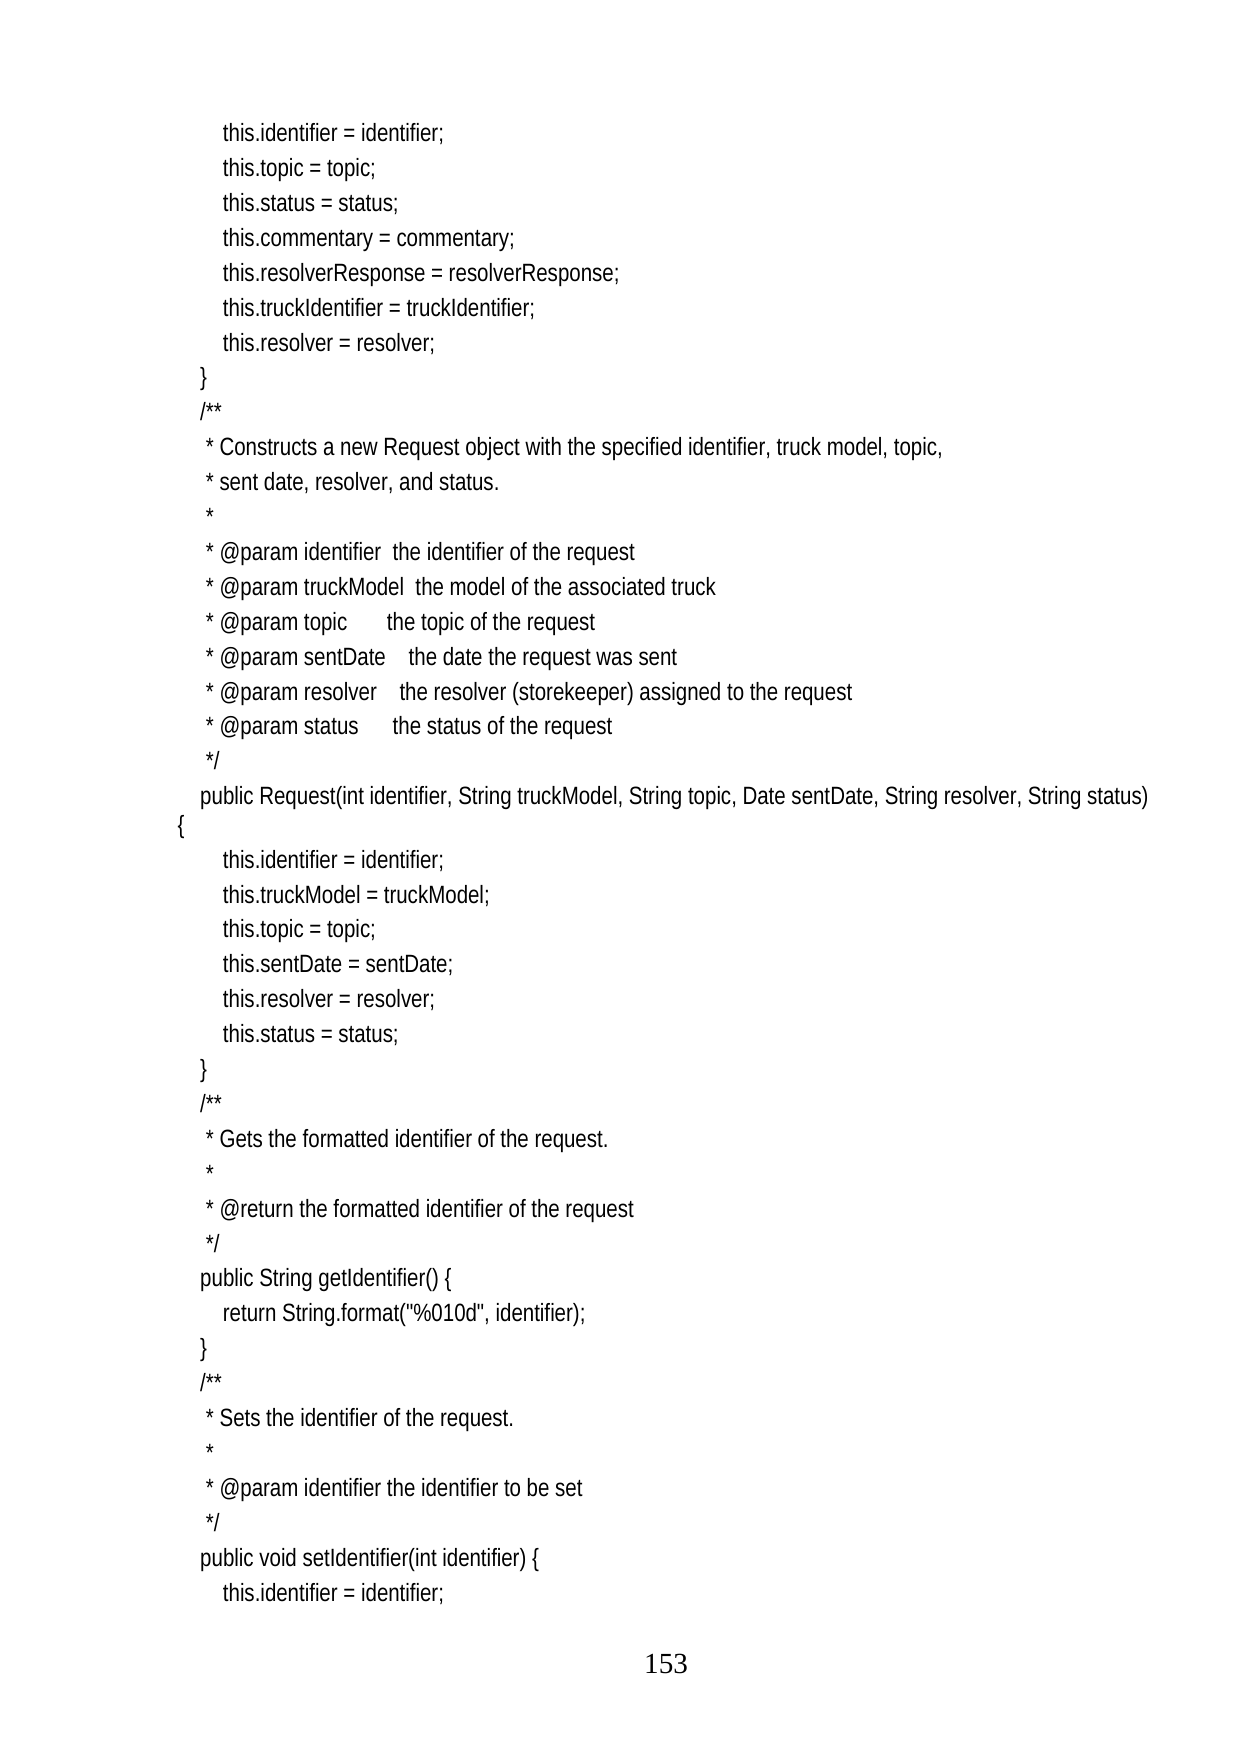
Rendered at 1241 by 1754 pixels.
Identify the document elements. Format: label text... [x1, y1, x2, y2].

text this.identifier = identifier; [177, 1577, 1152, 1606]
text this.resolverResponse = resolverResponse; [177, 258, 1152, 286]
text * Constructs a new Request object with the specified identifier, truck model, topic, [177, 432, 1152, 461]
text this.truckModel = truckModel; [177, 879, 1152, 908]
text * @param sentDate the date the request was sent [177, 642, 1152, 670]
text * [177, 502, 1152, 531]
text public void setIdentifier(int identifier) { [177, 1543, 1152, 1571]
text */ [177, 746, 1152, 775]
text this.topic = topic; [177, 153, 1152, 182]
text * Sets the identifier of the request. [177, 1403, 1152, 1432]
text * @param truckModel the model of the associated truck [177, 572, 1152, 600]
text */ [177, 1228, 1152, 1257]
text * @param status the status of the request [177, 711, 1152, 740]
text * @return the formatted identifier of the request [177, 1194, 1152, 1222]
text } [177, 1333, 1152, 1362]
text */ [177, 1508, 1152, 1536]
text * @param resolver the resolver (storekeeper) assigned to the request [177, 676, 1152, 705]
text /** [177, 397, 1152, 426]
text } [177, 1054, 1152, 1083]
text public String getIdentifier() { [177, 1263, 1152, 1292]
text * @param identifier the identifier of the request [177, 537, 1152, 566]
text * [177, 1438, 1152, 1467]
text this.truckIdentifier = truckIdentifier; [177, 293, 1152, 321]
text this.resolver = resolver; [177, 984, 1152, 1013]
text * @param identifier the identifier to be set [177, 1473, 1152, 1501]
text * Gets the formatted identifier of the request. [177, 1124, 1152, 1152]
text * @param topic the topic of the request [177, 607, 1152, 635]
text this.sentDate = sentDate; [177, 949, 1152, 978]
text this.status = status; [177, 188, 1152, 217]
text this.identifier = identifier; [177, 118, 1152, 147]
text return String.format("%010d", identifier); [177, 1298, 1152, 1327]
text this.status = status; [177, 1019, 1152, 1048]
text this.topic = topic; [177, 914, 1152, 943]
text this.commentary = commentary; [177, 223, 1152, 251]
text } [177, 362, 1152, 391]
text /** [177, 1368, 1152, 1397]
text * sent date, resolver, and status. [177, 467, 1152, 496]
text * [177, 1159, 1152, 1187]
text public Request(int identifier, String truckModel, String topic, Date sentDate, String resolver, String status) { [177, 781, 1152, 838]
text /** [177, 1089, 1152, 1118]
text this.resolver = resolver; [177, 327, 1152, 356]
text this.identifier = identifier; [177, 845, 1152, 873]
